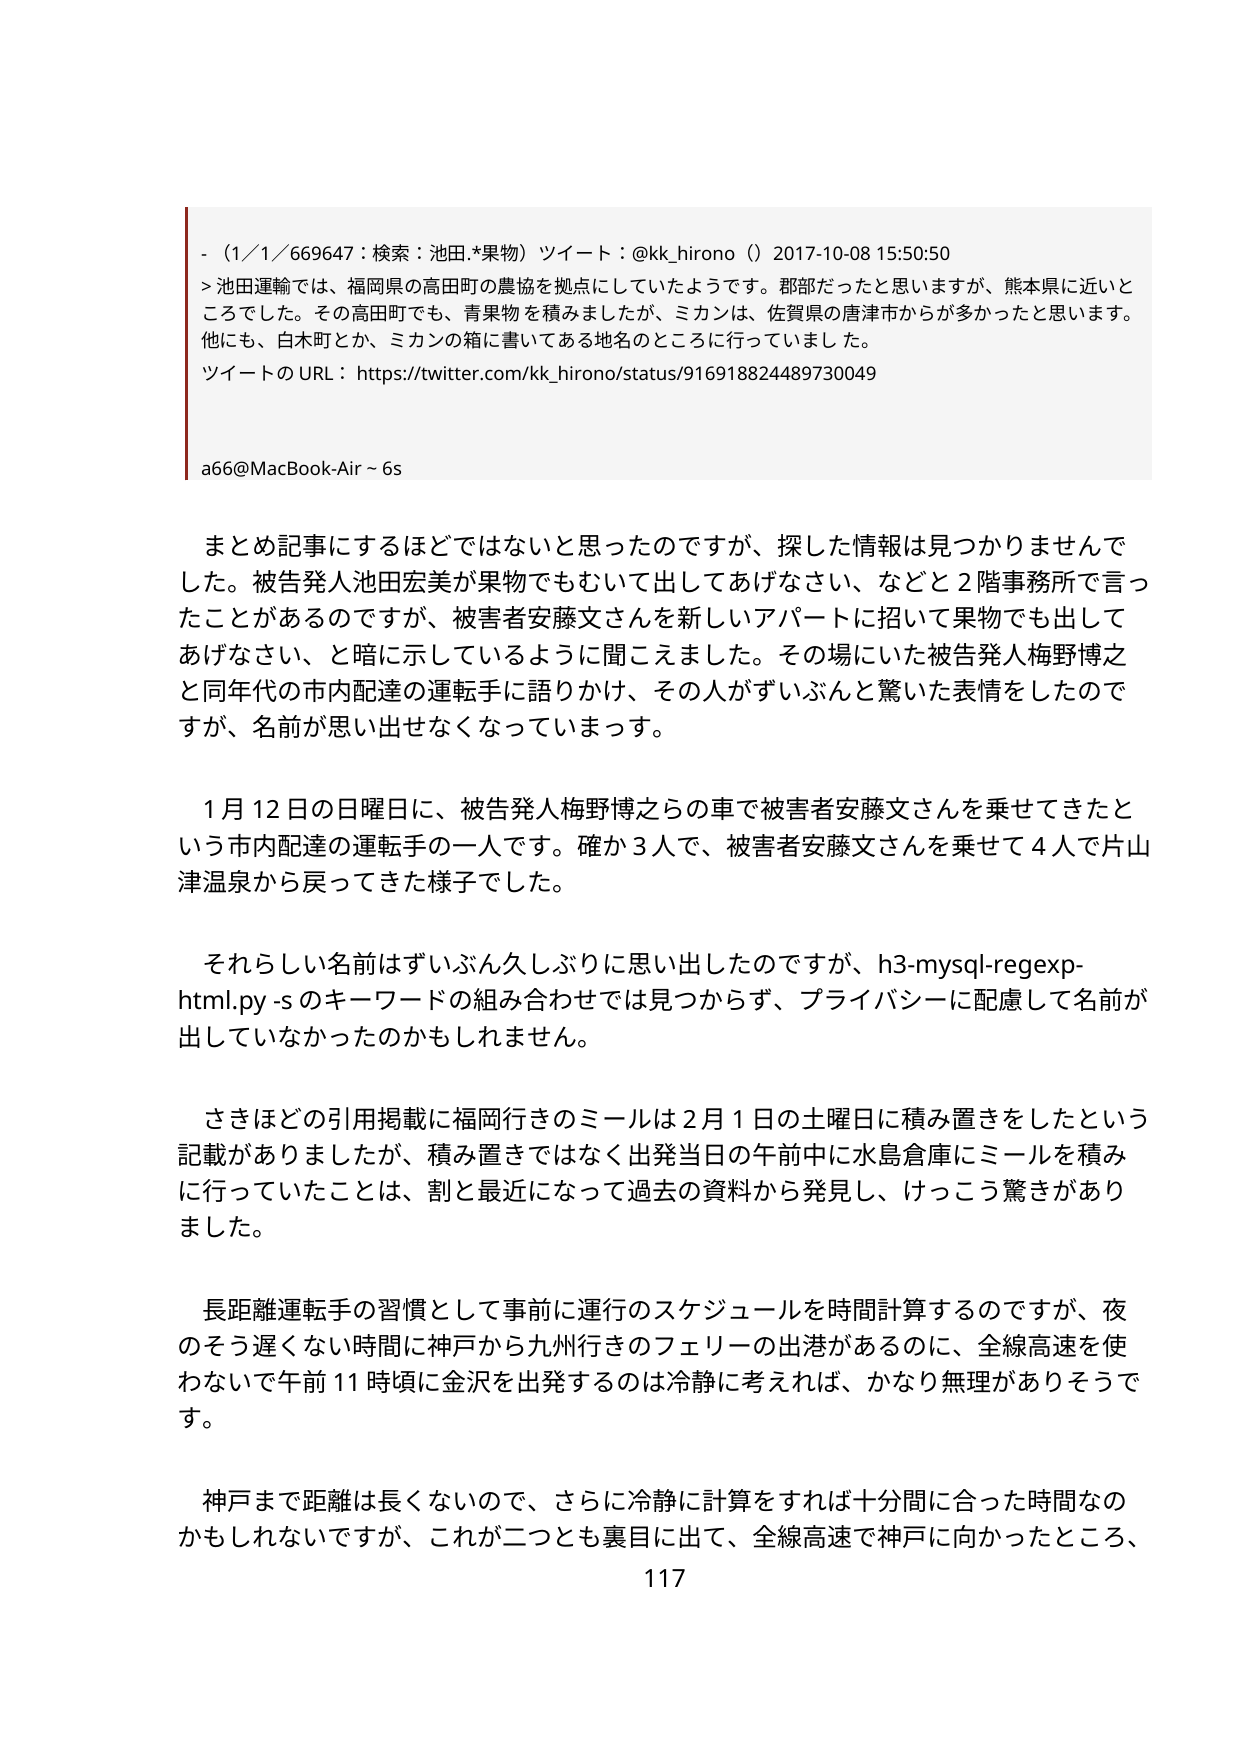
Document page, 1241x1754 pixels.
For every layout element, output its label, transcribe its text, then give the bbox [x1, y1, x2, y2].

text まとめ記事にするほどではないと思ったのですが、探した情報は見つかりませんでした。被告発人池田宏美が果物でもむいて出してあげなさい、などと2階事務所で言ったことがあるのですが、被害者安藤文さんを新しいアパートに招いて果物でも出してあげなさい、と暗に示しているように聞こえました。その場にいた被告発人梅野博之と同年代の市内配達の運転手に語りかけ、その人がずいぶんと驚いた表情をしたのですが、名前が思い出せなくなっていまっす。 [177, 526, 1152, 744]
text それらしい名前はずいぶん久しぶりに思い出したのですが、h3-mysql-regexp-html.py -sのキーワードの組み合わせでは見つからず、プライバシーに配慮して名前が出していなかったのかもしれません。 [177, 944, 1152, 1053]
text 1月12日の日曜日に、被告発人梅野博之らの車で被害者安藤文さんを乗せてきたという市内配達の運転手の一人です。確か3人で、被害者安藤文さんを乗せて4人で片山津温泉から戻ってきた様子でした。 [177, 790, 1152, 898]
text ツイートのURL： https://twitter.com/kk_hirono/status/916918824489730049 [188, 359, 1152, 386]
text > 池田運輸では、福岡県の高田町の農協を拠点にしていたようです。郡部だったと思いますが、熊本県に近いところでした。その高田町でも、青果物 を積みましたが、ミカンは、佐賀県の唐津市からが多かったと思います。他にも、白木町とか、ミカンの箱に書いてある地名のところに行っていまし た。 [188, 271, 1152, 353]
text さきほどの引用掲載に福岡行きのミールは2月1日の土曜日に積み置きをしたという記載がありましたが、積み置きではなく出発当日の午前中に水島倉庫にミールを積みに行っていたことは、割と最近になって過去の資料から発見し、けっこう驚きがありました。 [177, 1099, 1152, 1244]
text a66@MacBook-Air ~ 6s [188, 455, 1152, 480]
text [177, 1481, 1152, 1553]
text 長距離運転手の習慣として事前に運行のスケジュールを時間計算するのですが、夜のそう遅くない時間に神戸から九州行きのフェリーの出港があるのに、全線高速を使わないで午前11時頃に金沢を出発するのは冷静に考えれば、かなり無理がありそうです。 [177, 1290, 1152, 1435]
text - （1／1／669647：検索：池田.*果物）ツイート：@kk_hirono（）2017-10-08 15:50:50 [188, 238, 1152, 265]
